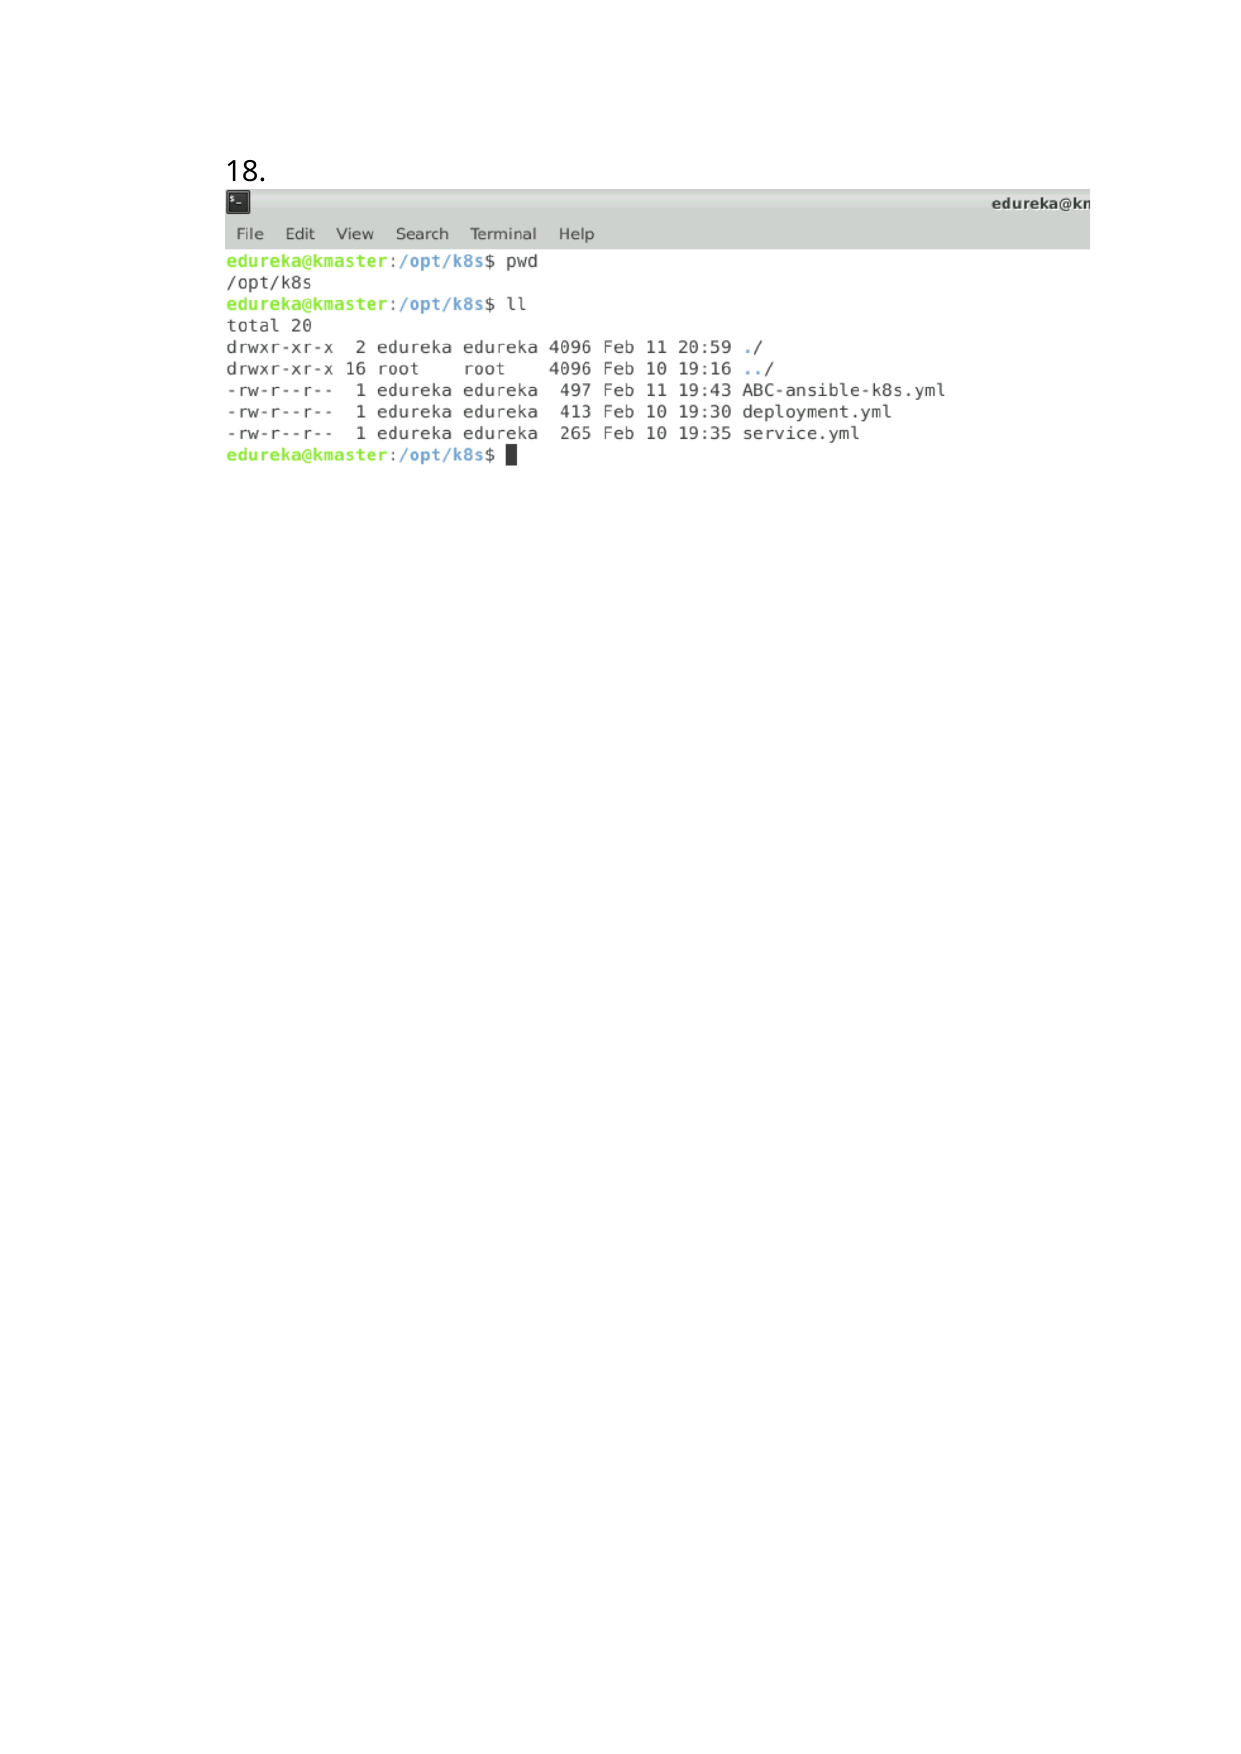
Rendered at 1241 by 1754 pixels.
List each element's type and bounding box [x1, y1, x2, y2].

picture [225, 189, 1091, 721]
